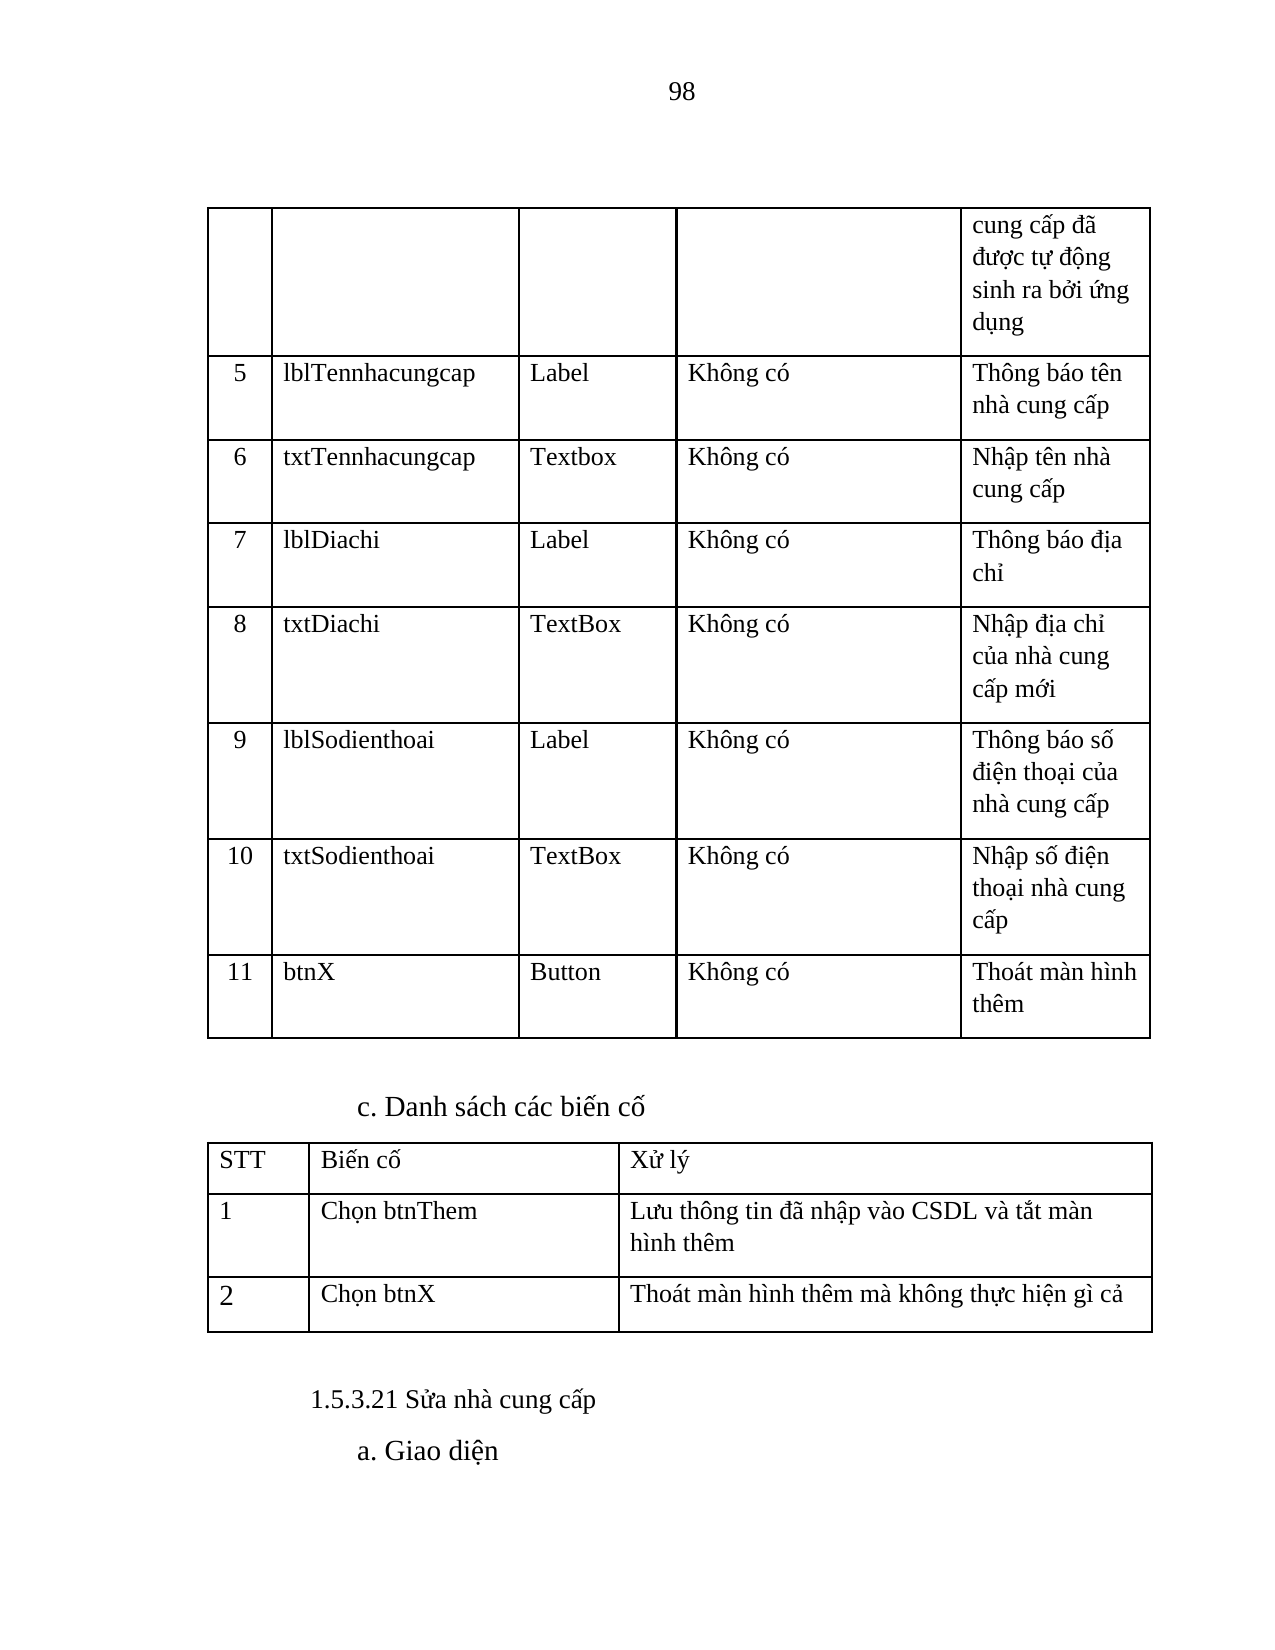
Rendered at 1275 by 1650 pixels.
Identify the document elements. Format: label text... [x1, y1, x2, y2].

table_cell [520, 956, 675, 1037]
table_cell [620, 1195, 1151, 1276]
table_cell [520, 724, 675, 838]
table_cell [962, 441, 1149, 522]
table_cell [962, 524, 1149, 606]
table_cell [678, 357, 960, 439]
text a. Giao diện [282, 1433, 1157, 1467]
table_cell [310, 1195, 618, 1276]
text c. Danh sách các biến cố [282, 1089, 1157, 1123]
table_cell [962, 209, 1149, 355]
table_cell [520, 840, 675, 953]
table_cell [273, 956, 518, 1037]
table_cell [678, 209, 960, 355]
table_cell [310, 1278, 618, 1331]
subtitle 1.5.3.21 Sửa nhà cung cấp [310, 1383, 1157, 1414]
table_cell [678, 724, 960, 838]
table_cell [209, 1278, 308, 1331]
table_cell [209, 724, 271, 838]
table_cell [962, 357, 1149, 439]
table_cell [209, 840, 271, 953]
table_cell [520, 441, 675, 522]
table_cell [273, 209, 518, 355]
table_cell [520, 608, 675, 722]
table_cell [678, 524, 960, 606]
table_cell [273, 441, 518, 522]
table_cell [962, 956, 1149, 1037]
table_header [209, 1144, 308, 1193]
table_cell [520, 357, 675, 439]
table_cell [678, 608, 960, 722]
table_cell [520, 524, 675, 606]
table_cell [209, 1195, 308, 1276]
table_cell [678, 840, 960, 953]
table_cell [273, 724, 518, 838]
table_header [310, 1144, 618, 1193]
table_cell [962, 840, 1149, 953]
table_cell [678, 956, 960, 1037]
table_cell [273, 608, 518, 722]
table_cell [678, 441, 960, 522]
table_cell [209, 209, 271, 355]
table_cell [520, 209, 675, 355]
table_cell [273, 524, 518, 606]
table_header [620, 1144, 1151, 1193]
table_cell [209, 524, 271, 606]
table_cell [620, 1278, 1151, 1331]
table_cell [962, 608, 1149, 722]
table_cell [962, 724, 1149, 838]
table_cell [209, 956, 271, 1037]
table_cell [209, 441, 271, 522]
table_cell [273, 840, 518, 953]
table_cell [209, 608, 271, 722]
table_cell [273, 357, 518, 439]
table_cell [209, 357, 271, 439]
